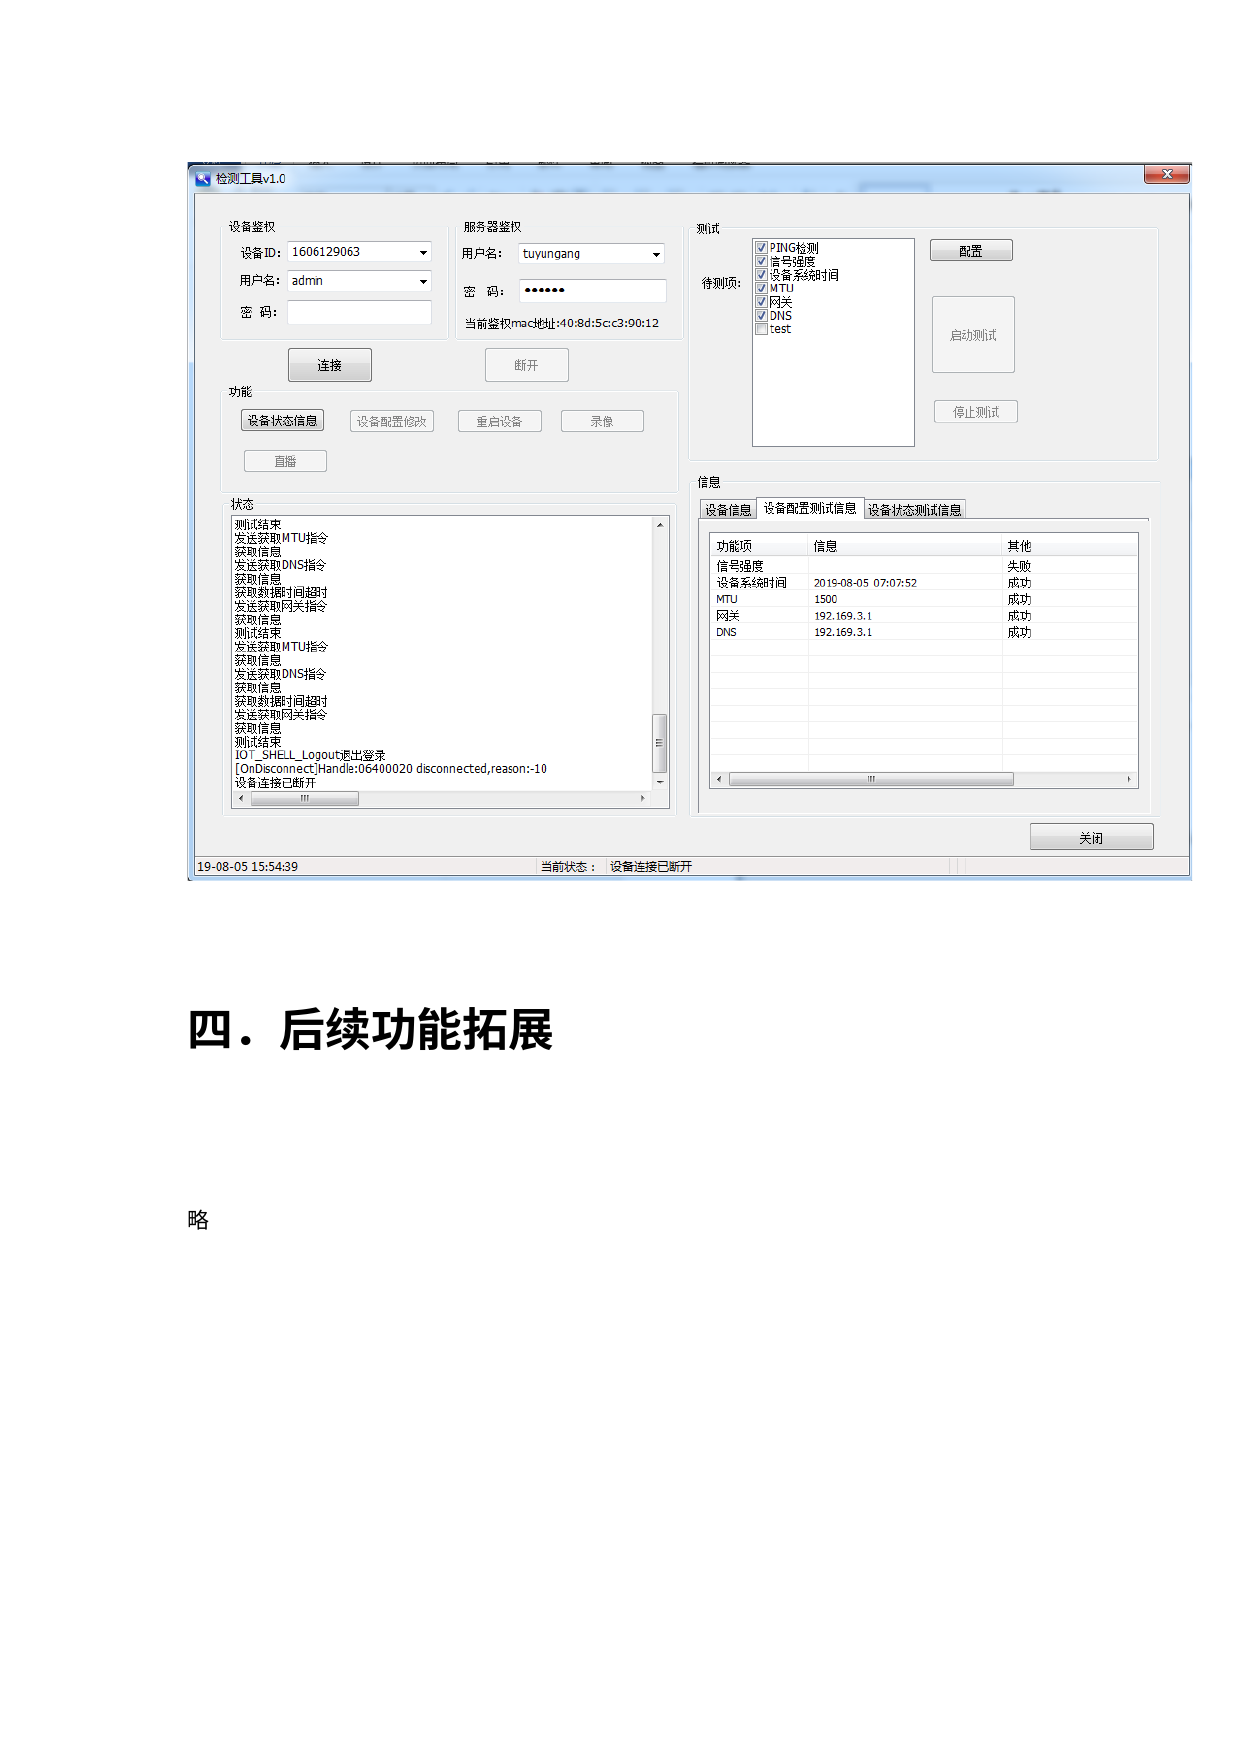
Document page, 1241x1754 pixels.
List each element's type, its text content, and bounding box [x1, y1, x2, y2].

subtitle 四．后续功能拓展 [187, 977, 1053, 1075]
text 略 [187, 1203, 1053, 1235]
picture [187, 162, 1193, 881]
